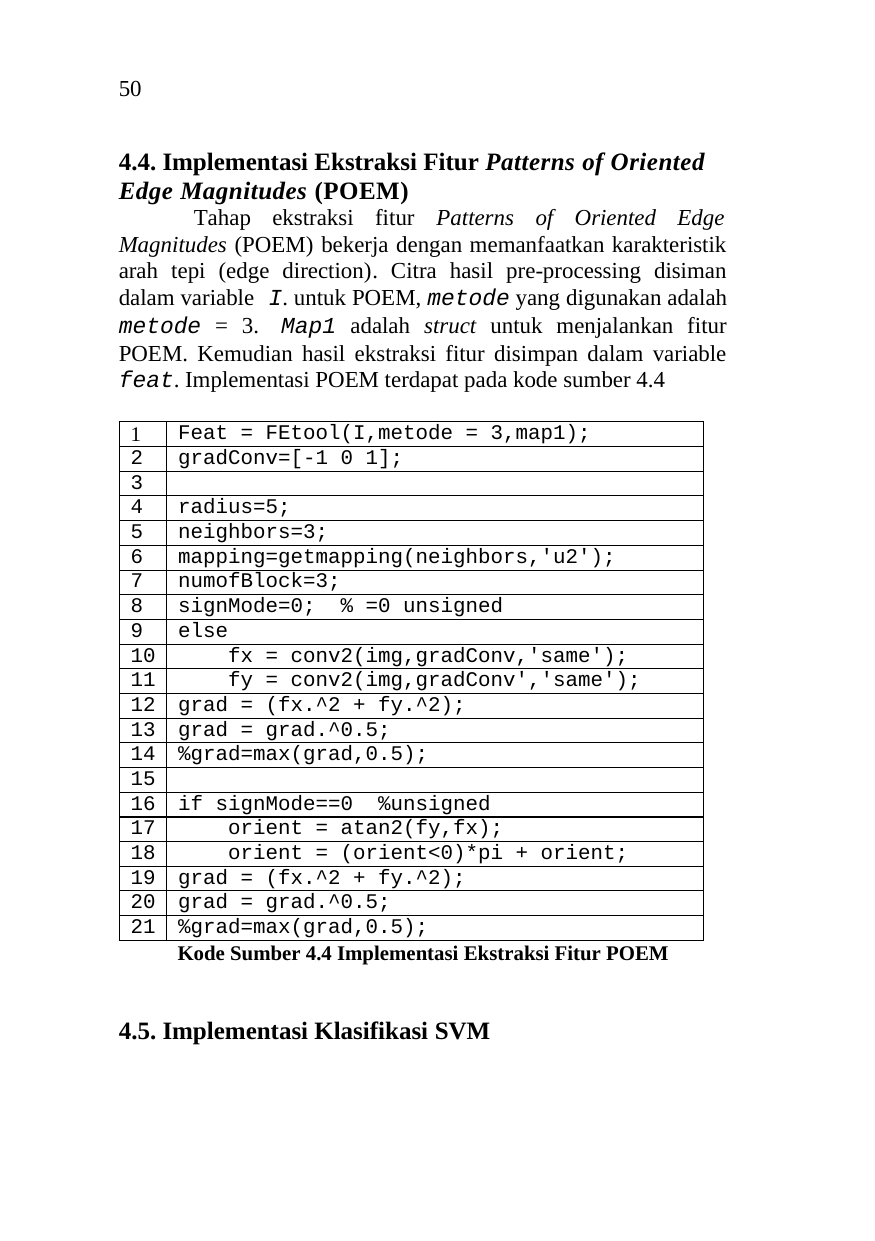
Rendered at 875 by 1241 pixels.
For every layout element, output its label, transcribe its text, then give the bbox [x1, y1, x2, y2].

table_cell grad = grad.^0.5; [167, 891, 703, 915]
table_cell [167, 768, 703, 792]
table_cell 20 [120, 891, 166, 915]
table_cell [167, 472, 703, 495]
table_cell 9 [120, 620, 166, 643]
table_cell 7 [120, 571, 166, 594]
table_cell 17 [120, 818, 166, 841]
table_cell grad = grad.^0.5; [167, 719, 703, 742]
table_cell 13 [120, 719, 166, 742]
table_cell orient = atan2(fy,fx); [167, 818, 703, 841]
table_cell orient = (orient<0)*pi + orient; [167, 842, 703, 866]
table_cell grad = (fx.^2 + fy.^2); [167, 867, 703, 890]
table_cell neighbors=3; [167, 521, 703, 545]
table_cell if signMode==0 %unsigned [167, 793, 703, 816]
table_cell 5 [120, 521, 166, 545]
table_cell 4 [120, 496, 166, 520]
text Kode Sumber 4.4 Implementasi Ekstraksi Fitur POEM [118, 941, 727, 965]
table_cell 19 [120, 867, 166, 890]
table_cell 2 [120, 447, 166, 471]
table_cell 21 [120, 916, 166, 940]
table_header Feat = FEtool(I,metode = 3,map1); [167, 422, 703, 446]
table_cell mapping=getmapping(neighbors,'u2'); [167, 546, 703, 569]
table_cell fx = conv2(img,gradConv,'same'); [167, 645, 703, 668]
table_cell 3 [120, 472, 166, 495]
table_cell %grad=max(grad,0.5); [167, 916, 703, 940]
table_cell 10 [120, 645, 166, 668]
table_cell signMode=0; % =0 unsigned [167, 595, 703, 619]
table_header 1 [120, 422, 166, 446]
table_cell gradConv=[-1 0 1]; [167, 447, 703, 471]
table_cell radius=5; [167, 496, 703, 520]
text Tahap ekstraksi fitur Patterns of Oriented Edge Magnitudes (POEM) bekerja dengan memanfaatkan karakteristik arah tepi (edge direction). Citra hasil pre-processing disiman dalam variable I. untuk POEM, metode yang digunakan adalah metode = 3. Map1 adalah struct untuk menjalankan fitur POEM. Kemudian hasil ekstraksi fitur disimpan dalam variable feat. Implementasi POEM terdapat pada kode sumber 4.4 [118, 204, 727, 394]
table_cell 12 [120, 694, 166, 718]
table_cell 15 [120, 768, 166, 792]
table_cell 8 [120, 595, 166, 619]
table_cell else [167, 620, 703, 643]
table_cell numofBlock=3; [167, 571, 703, 594]
table_cell 6 [120, 546, 166, 569]
subtitle Implementasi Klasifikasi SVM [118, 1016, 727, 1045]
table_cell grad = (fx.^2 + fy.^2); [167, 694, 703, 718]
table_cell 18 [120, 842, 166, 866]
table_cell 16 [120, 793, 166, 816]
table_cell fy = conv2(img,gradConv','same'); [167, 669, 703, 693]
table_cell 14 [120, 743, 166, 767]
table_cell 11 [120, 669, 166, 693]
table_cell %grad=max(grad,0.5); [167, 743, 703, 767]
list Implementasi Ekstraksi Fitur Patterns of Oriented Edge Magnitudes (POEM) [118, 147, 727, 204]
